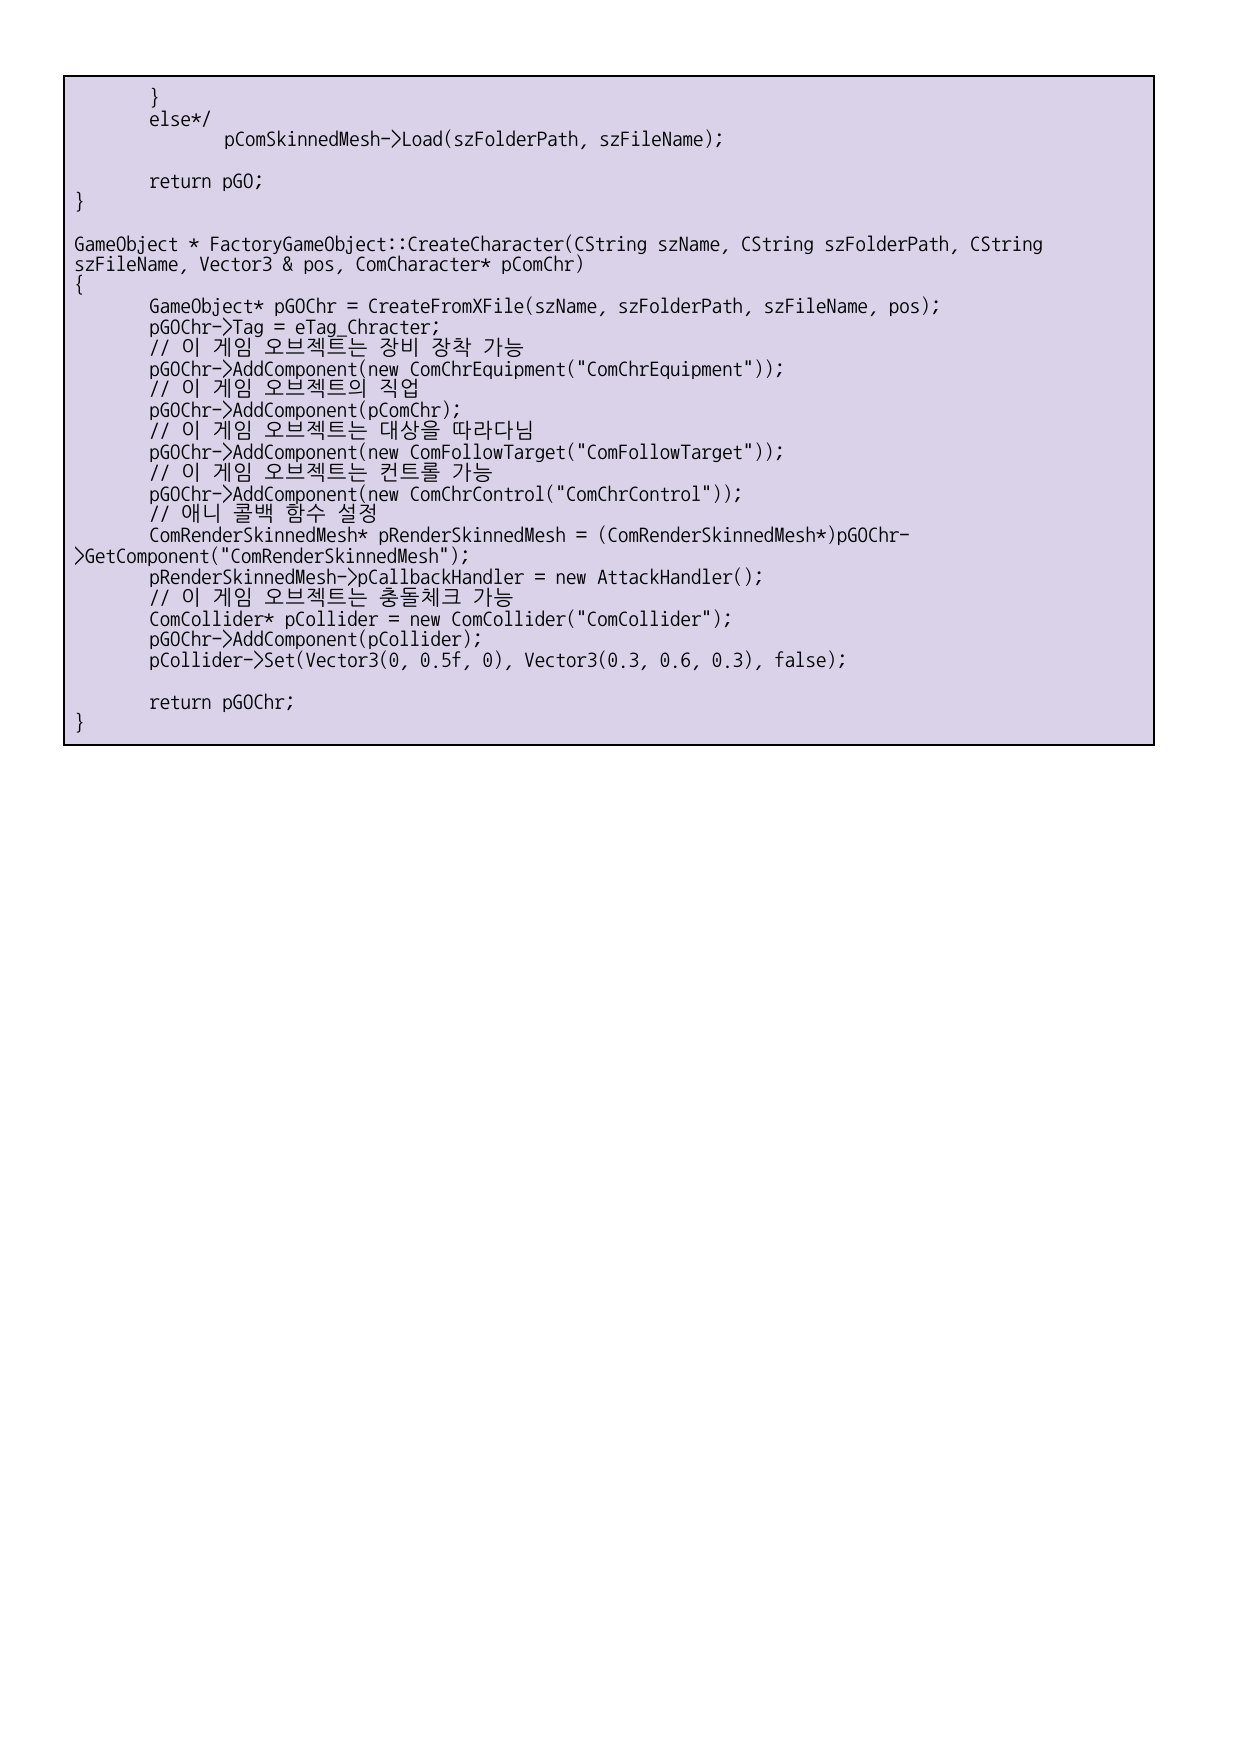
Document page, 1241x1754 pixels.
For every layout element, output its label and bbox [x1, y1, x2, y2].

table_header [65, 77, 1153, 744]
